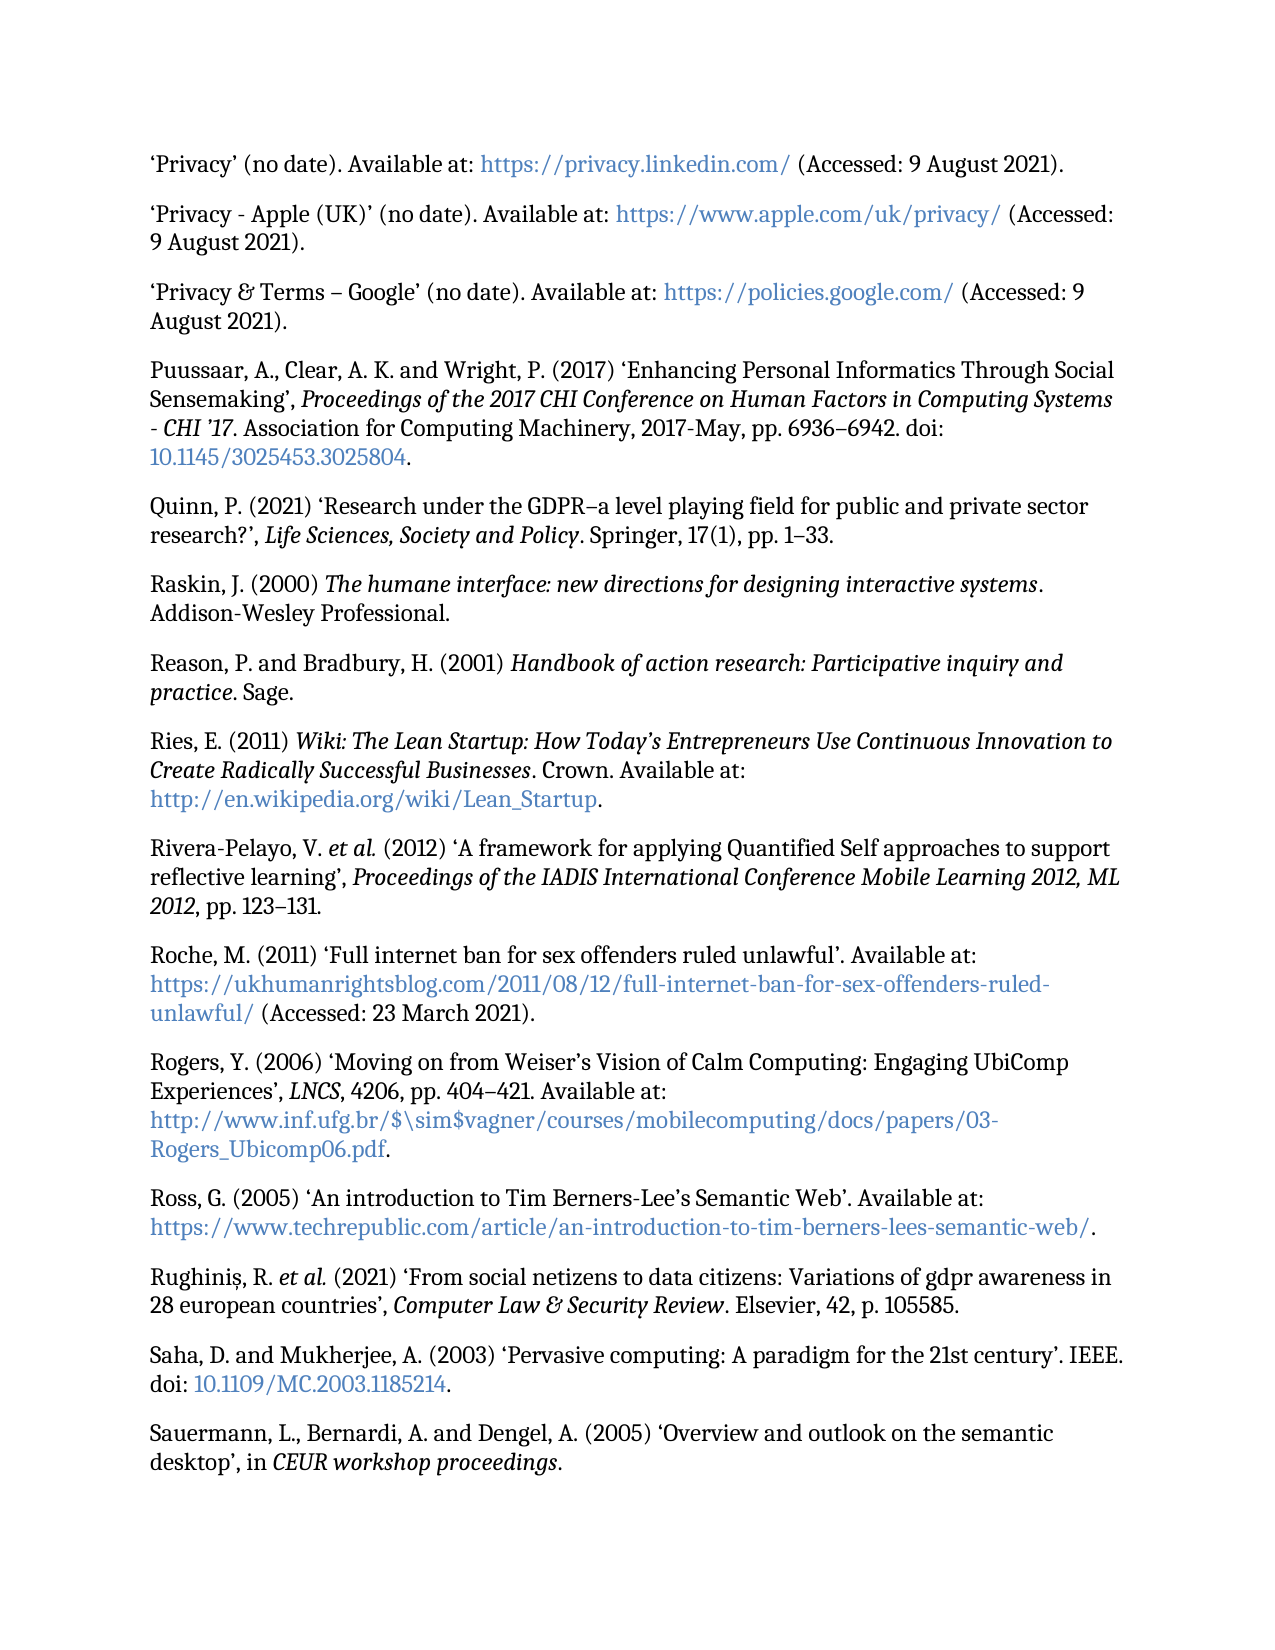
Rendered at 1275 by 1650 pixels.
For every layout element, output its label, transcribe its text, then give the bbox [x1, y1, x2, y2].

text Reason, P. and Bradbury, H. (2001) Handbook of action research: Participative inquiry and practice. Sage. [150, 649, 1125, 706]
text ‘Privacy’ (no date). Available at: https://privacy.linkedin.com/ (Accessed: 9 August 2021). [150, 150, 1125, 179]
text Rogers, Y. (2006) ‘Moving on from Weiser’s Vision of Calm Computing: Engaging UbiComp Experiences’, LNCS, 4206, pp. 404–421. Available at: http://www.inf.ufg.br/$\sim$vagner/courses/mobilecomputing/docs/papers/03-Rogers_Ubicomp06.pdf. [150, 1048, 1125, 1163]
text Quinn, P. (2021) ‘Research under the GDPR–a level playing field for public and private sector research?’, Life Sciences, Society and Policy. Springer, 17(1), pp. 1–33. [150, 492, 1125, 549]
text Ross, G. (2005) ‘An introduction to Tim Berners-Lee’s Semantic Web’. Available at: https://www.techrepublic.com/article/an-introduction-to-tim-berners-lees-semantic-web/. [150, 1184, 1125, 1242]
text Rivera-Pelayo, V. et al. (2012) ‘A framework for applying Quantified Self approaches to support reflective learning’, Proceedings of the IADIS International Conference Mobile Learning 2012, ML 2012, pp. 123–131. [150, 834, 1125, 920]
text Sauermann, L., Bernardi, A. and Dengel, A. (2005) ‘Overview and outlook on the semantic desktop’, in CEUR workshop proceedings. [150, 1419, 1125, 1477]
text Puussaar, A., Clear, A. K. and Wright, P. (2017) ‘Enhancing Personal Informatics Through Social Sensemaking’, Proceedings of the 2017 CHI Conference on Human Factors in Computing Systems - CHI ’17. Association for Computing Machinery, 2017-May, pp. 6936–6942. doi: 10.1145/3025453.3025804. [150, 356, 1125, 471]
text ‘Privacy - Apple (UK)’ (no date). Available at: https://www.apple.com/uk/privacy/ (Accessed: 9 August 2021). [150, 199, 1125, 257]
text Saha, D. and Mukherjee, A. (2003) ‘Pervasive computing: A paradigm for the 21st century’. IEEE. doi: 10.1109/MC.2003.1185214. [150, 1341, 1125, 1398]
text Raskin, J. (2000) The humane interface: new directions for designing interactive systems. Addison-Wesley Professional. [150, 570, 1125, 628]
text Rughiniș, R. et al. (2021) ‘From social netizens to data citizens: Variations of gdpr awareness in 28 european countries’, Computer Law & Security Review. Elsevier, 42, p. 105585. [150, 1262, 1125, 1320]
text Ries, E. (2011) Wiki: The Lean Startup: How Today’s Entrepreneurs Use Continuous Innovation to Create Radically Successful Businesses. Crown. Available at: http://en.wikipedia.org/wiki/Lean_Startup. [150, 727, 1125, 813]
text Roche, M. (2011) ‘Full internet ban for sex offenders ruled unlawful’. Available at: https://ukhumanrightsblog.com/2011/08/12/full-internet-ban-for-sex-offenders-ruled-unlawful/ (Accessed: 23 March 2021). [150, 941, 1125, 1027]
text ‘Privacy & Terms – Google’ (no date). Available at: https://policies.google.com/ (Accessed: 9 August 2021). [150, 278, 1125, 335]
